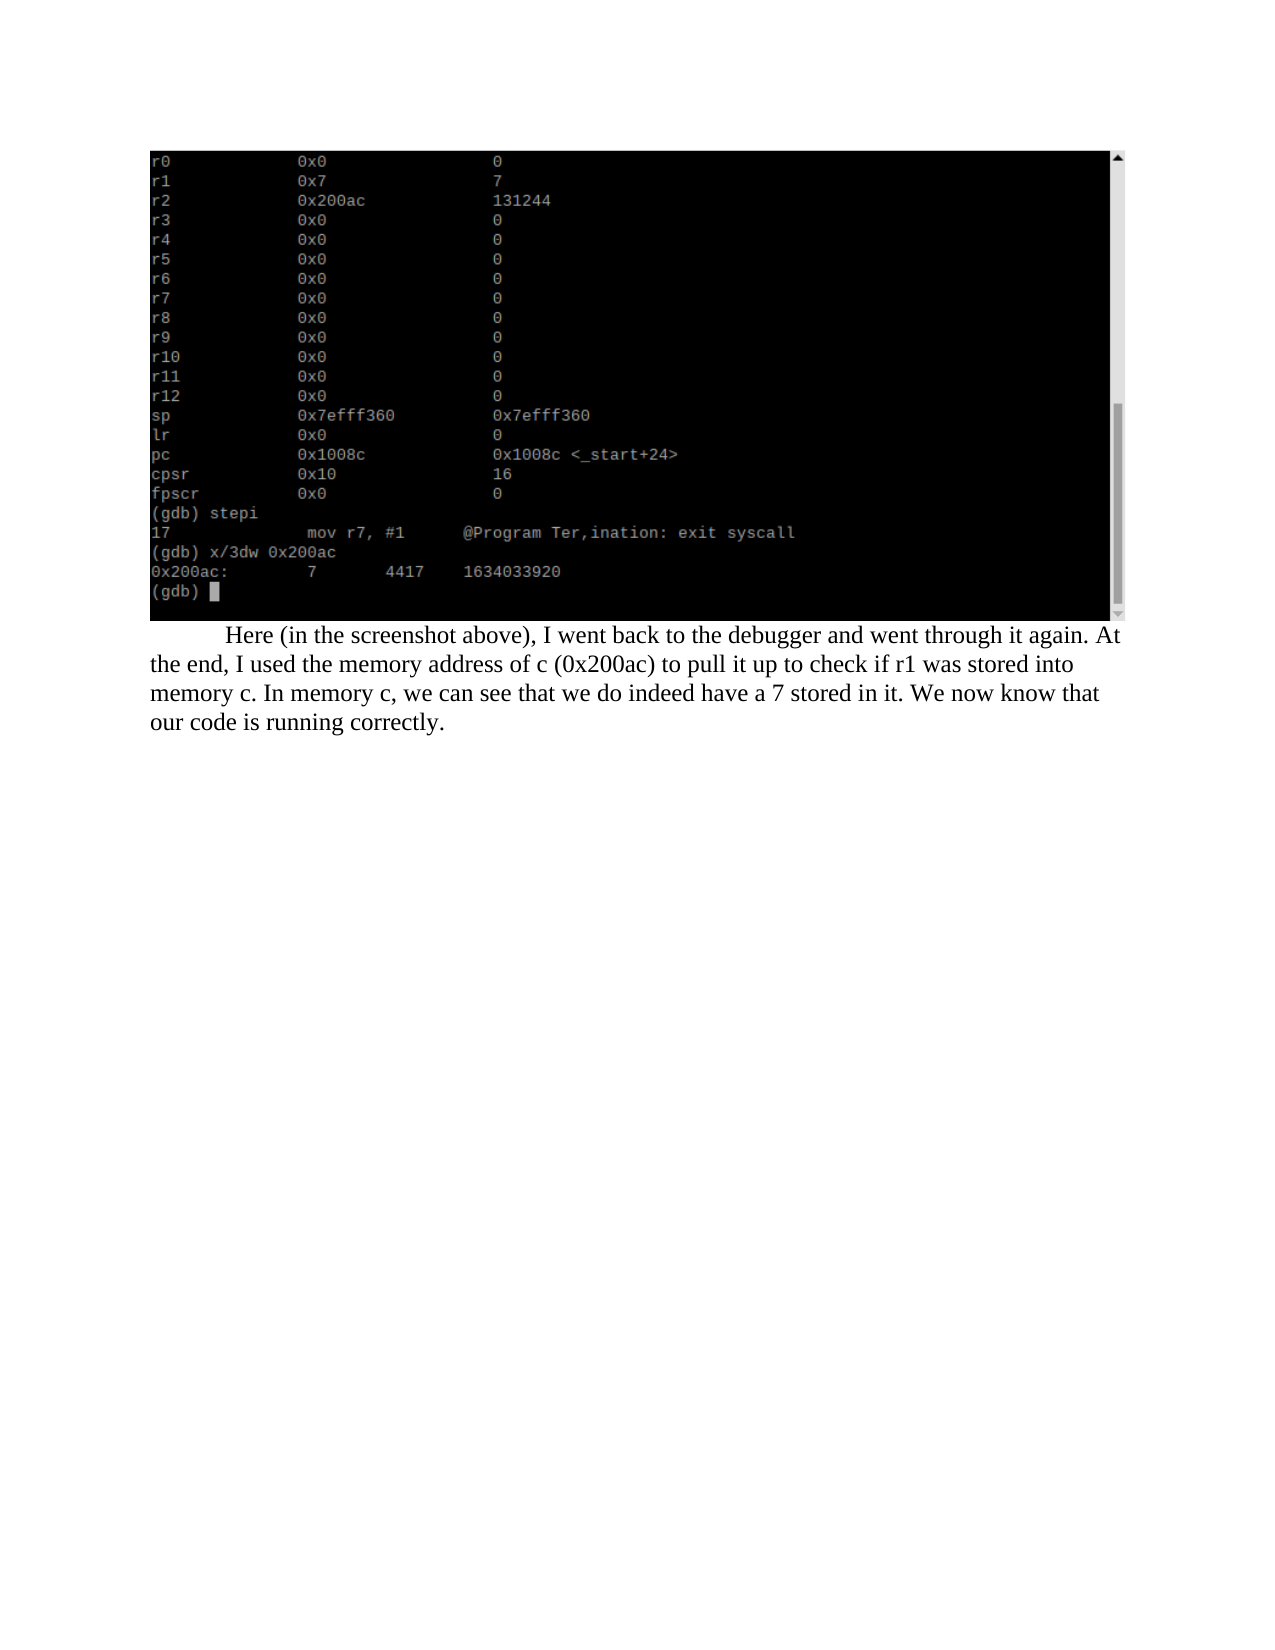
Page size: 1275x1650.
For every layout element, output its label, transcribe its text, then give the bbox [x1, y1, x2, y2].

text Here (in the screenshot above), I went back to the debugger and went through it again. At the end, I used the memory address of c (0x200ac) to pull it up to check if r1 was stored into memory c. In memory c, we can see that we do indeed have a 7 stored in it. We now know that our code is running correctly. [150, 621, 1125, 735]
picture [150, 150, 1125, 621]
